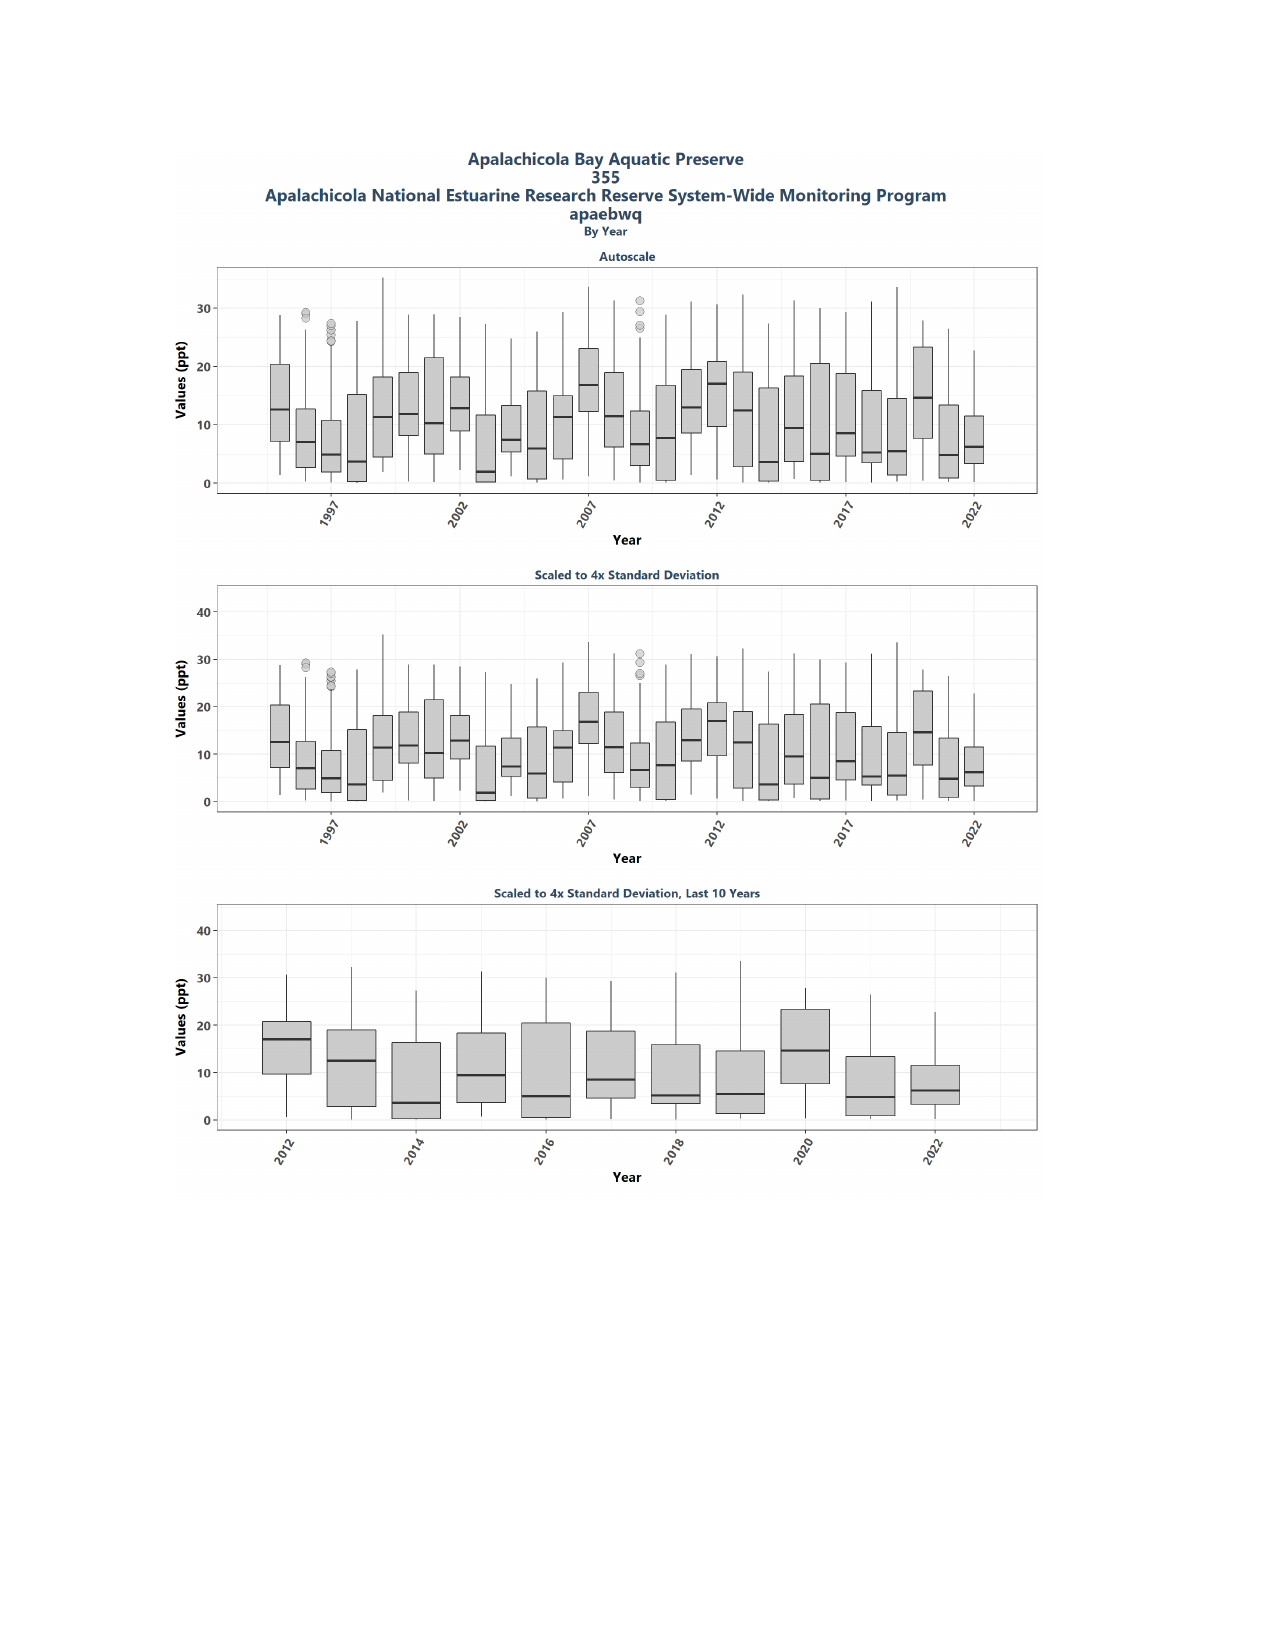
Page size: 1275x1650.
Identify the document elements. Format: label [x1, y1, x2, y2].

picture [168, 150, 1044, 1200]
